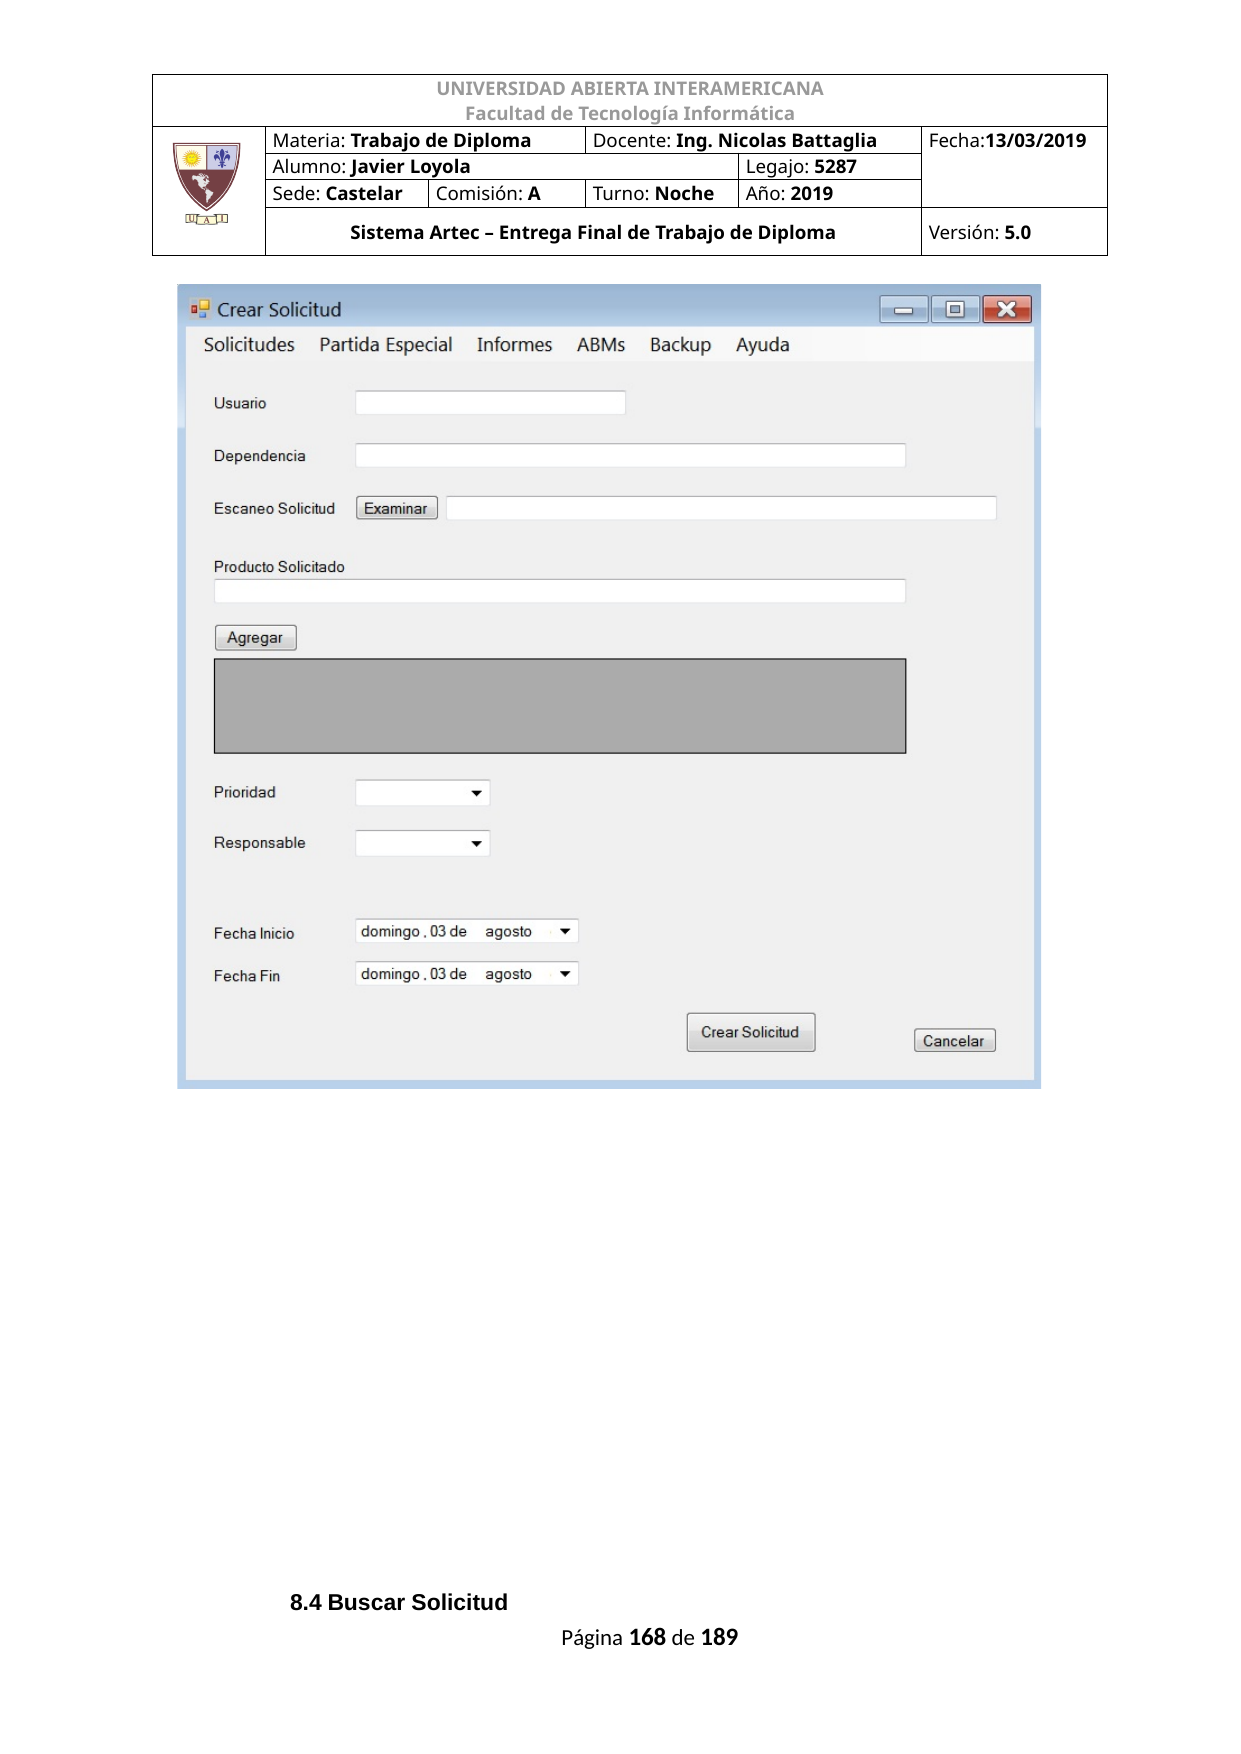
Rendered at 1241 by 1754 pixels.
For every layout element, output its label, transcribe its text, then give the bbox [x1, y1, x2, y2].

list Buscar Solicitud [290, 1589, 1122, 1615]
picture [157, 136, 257, 228]
picture [177, 284, 1042, 1089]
